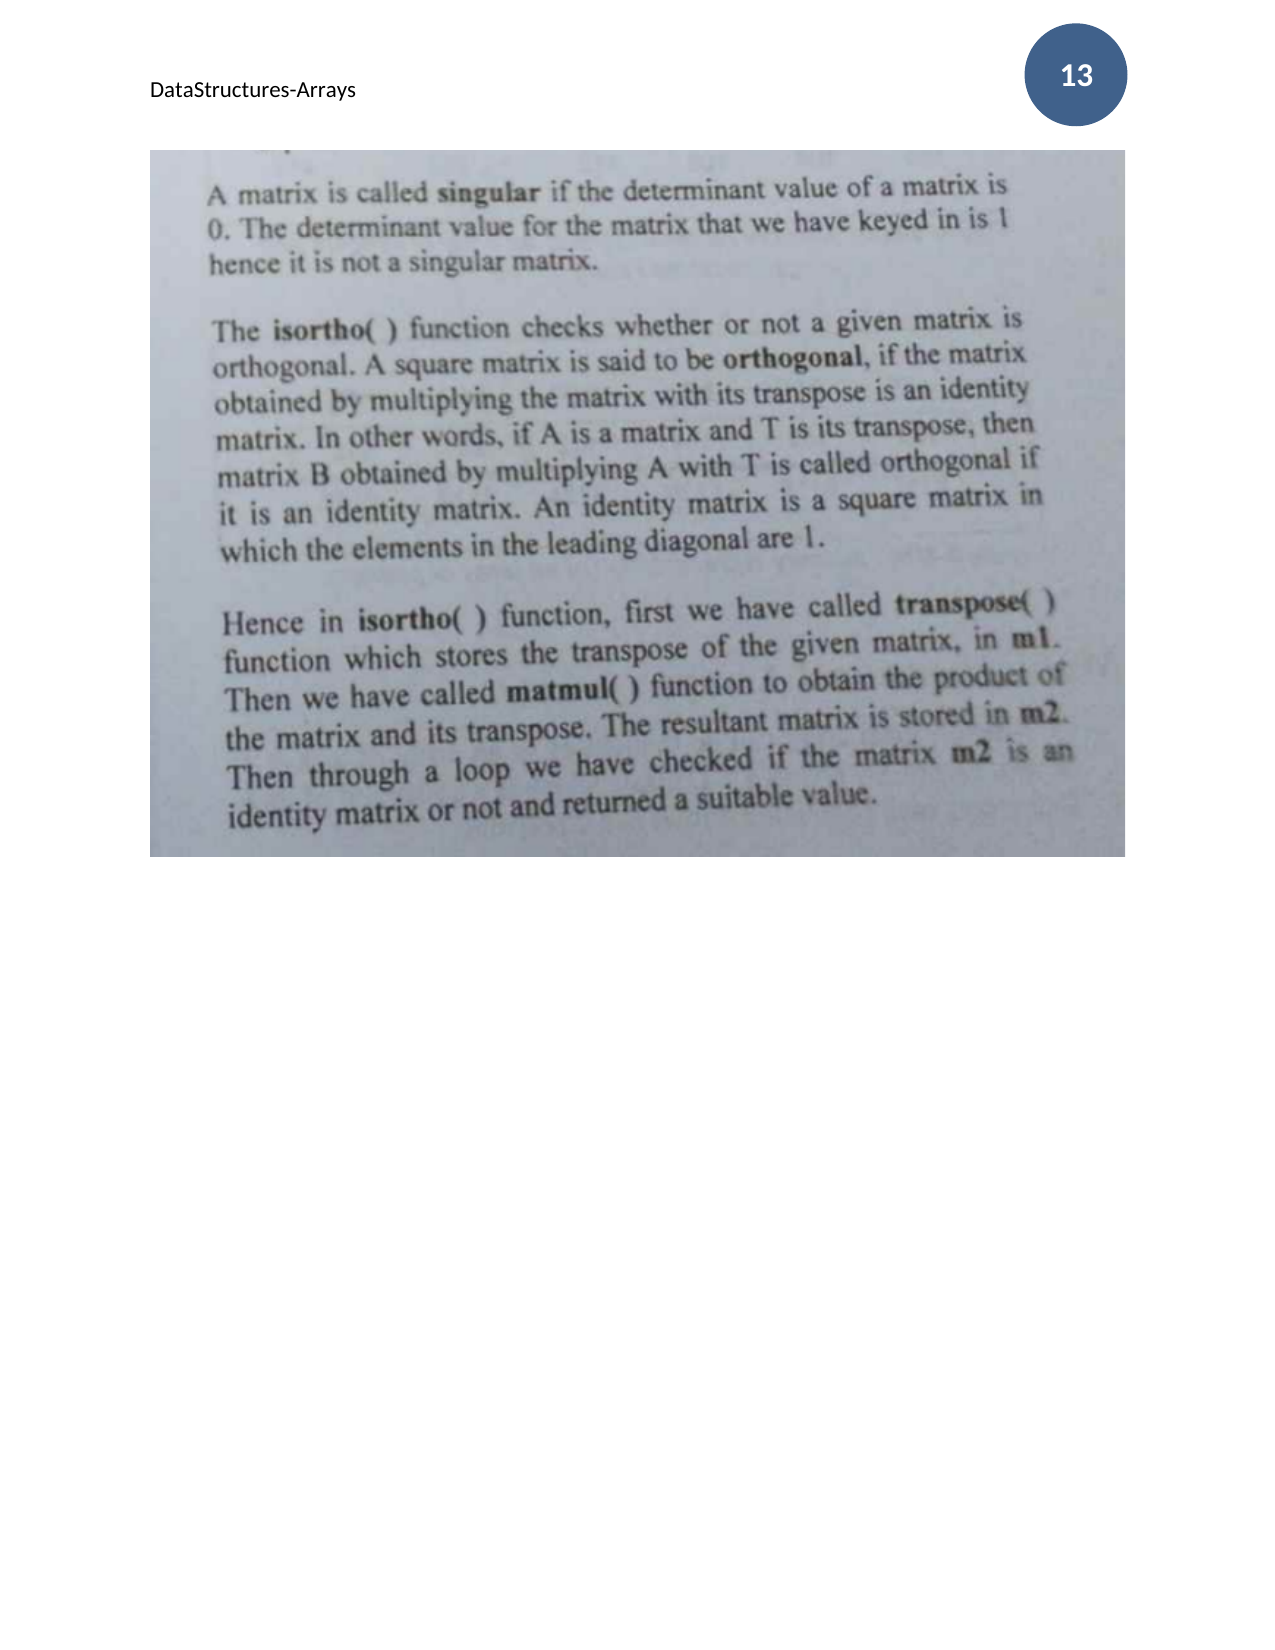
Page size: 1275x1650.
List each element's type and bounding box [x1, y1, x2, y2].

picture [150, 150, 1125, 857]
